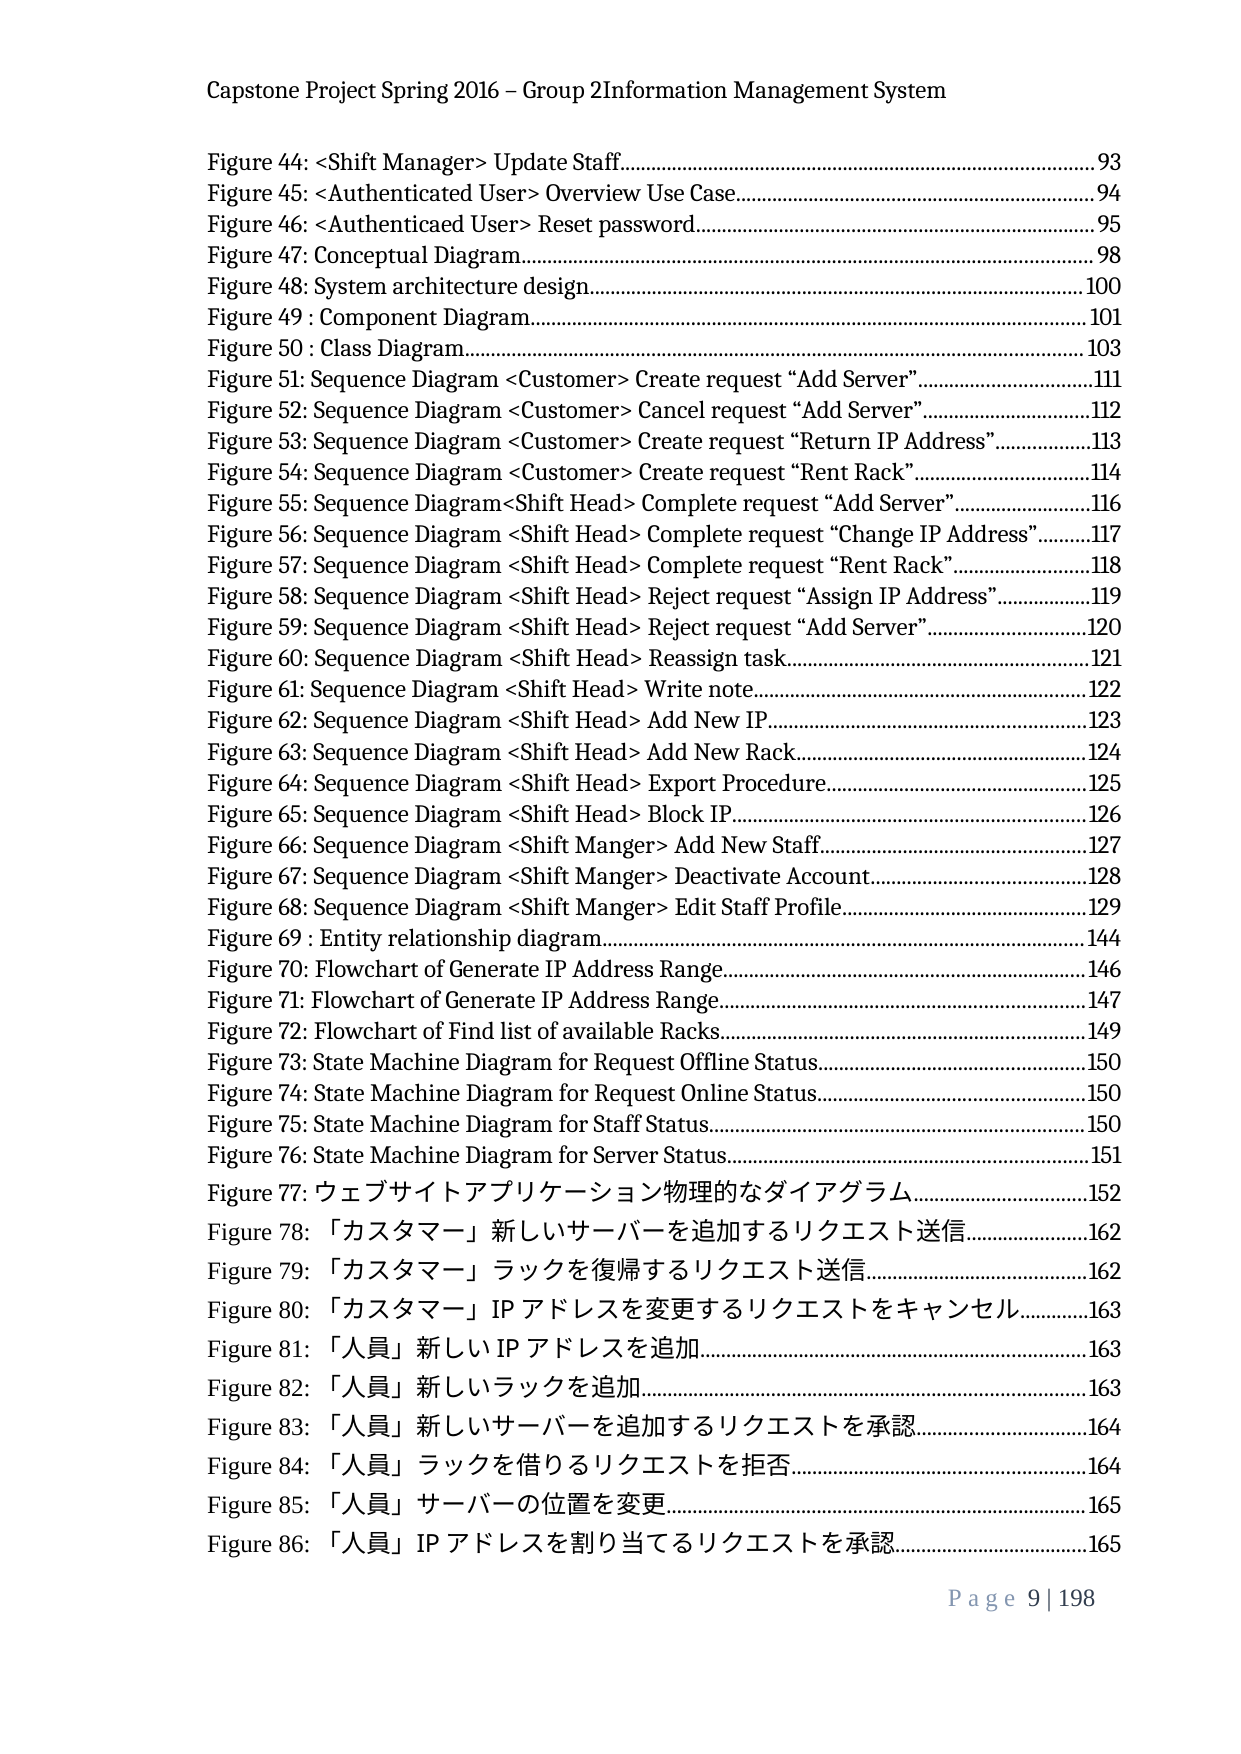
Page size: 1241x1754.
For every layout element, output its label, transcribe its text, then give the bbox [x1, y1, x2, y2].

text Figure 72: Flowchart of Find list of available Racks 149 [207, 1017, 1122, 1046]
text Figure 65: Sequence Diagram <Shift Head> Block IP 126 [207, 799, 1122, 828]
text Figure 77: ウェブサイトアプリケーション物理的なダイアグラム 152 [207, 1172, 1122, 1208]
text Figure 63: Sequence Diagram <Shift Head> Add New Rack 124 [207, 737, 1122, 766]
text Figure 74: State Machine Diagram for Request Online Status 150 [207, 1079, 1122, 1108]
text Figure 56: Sequence Diagram <Shift Head> Complete request “Change IP Address” 117 [207, 520, 1122, 549]
text Figure 66: Sequence Diagram <Shift Manger> Add New Staff 127 [207, 831, 1122, 859]
text Figure 79: 「カスタマー」ラックを復帰するリクエスト送信 162 [207, 1250, 1122, 1286]
text Figure 45: <Authenticated User> Overview Use Case 94 [207, 179, 1122, 207]
text Figure 60: Sequence Diagram <Shift Head> Reassign task 121 [207, 644, 1122, 673]
text Figure 81: 「人員」新しいIPアドレスを追加 163 [207, 1328, 1122, 1364]
text Figure 83: 「人員」新しいサーバーを追加するリクエストを承認 164 [207, 1406, 1122, 1443]
text Figure 78: 「カスタマー」新しいサーバーを追加するリクエスト送信 162 [207, 1211, 1122, 1247]
text Figure 49 : Component Diagram 101 [207, 303, 1122, 332]
text Figure 50 : Class Diagram 103 [207, 334, 1122, 363]
text Figure 54: Sequence Diagram <Customer> Create request “Rent Rack” 114 [207, 458, 1122, 487]
text Figure 68: Sequence Diagram <Shift Manger> Edit Staff Profile 129 [207, 893, 1122, 921]
text Figure 67: Sequence Diagram <Shift Manger> Deactivate Account 128 [207, 862, 1122, 890]
text Figure 47: Conceptual Diagram 98 [207, 241, 1122, 269]
text Figure 76: State Machine Diagram for Server Status 151 [207, 1141, 1122, 1170]
text Figure 61: Sequence Diagram <Shift Head> Write note 122 [207, 675, 1122, 704]
text Figure 73: State Machine Diagram for Request Offline Status 150 [207, 1048, 1122, 1077]
text Figure 53: Sequence Diagram <Customer> Create request “Return IP Address” 113 [207, 427, 1122, 456]
text Figure 69 : Entity relationship diagram 144 [207, 924, 1122, 952]
text Figure 71: Flowchart of Generate IP Address Range 147 [207, 986, 1122, 1014]
text Figure 70: Flowchart of Generate IP Address Range 146 [207, 955, 1122, 983]
text Figure 52: Sequence Diagram <Customer> Cancel request “Add Server” 112 [207, 396, 1122, 425]
text Figure 58: Sequence Diagram <Shift Head> Reject request “Assign IP Address” 119 [207, 582, 1122, 611]
text Figure 84: 「人員」ラックを借りるリクエストを拒否 164 [207, 1446, 1122, 1482]
text Figure 48: System architecture design 100 [207, 272, 1122, 301]
text Figure 51: Sequence Diagram <Customer> Create request “Add Server” 111 [207, 365, 1122, 394]
text Figure 80: 「カスタマー」IPアドレスを変更するリクエストをキャンセル 163 [207, 1289, 1122, 1326]
text Figure 86: 「人員」IPアドレスを割り当てるリクエストを承認 165 [207, 1524, 1122, 1560]
text Figure 57: Sequence Diagram <Shift Head> Complete request “Rent Rack” 118 [207, 551, 1122, 580]
text Figure 46: <Authenticaed User> Reset password 95 [207, 210, 1122, 238]
text Figure 82: 「人員」新しいラックを追加 163 [207, 1367, 1122, 1404]
text Figure 44: <Shift Manager> Update Staff 93 [207, 148, 1122, 176]
text Figure 85: 「人員」サーバーの位置を変更 165 [207, 1484, 1122, 1521]
text Figure 64: Sequence Diagram <Shift Head> Export Procedure 125 [207, 768, 1122, 797]
text Figure 55: Sequence Diagram<Shift Head> Complete request “Add Server” 116 [207, 489, 1122, 518]
text Figure 62: Sequence Diagram <Shift Head> Add New IP 123 [207, 706, 1122, 735]
text Figure 75: State Machine Diagram for Staff Status 150 [207, 1110, 1122, 1139]
text Figure 59: Sequence Diagram <Shift Head> Reject request “Add Server” 120 [207, 613, 1122, 642]
